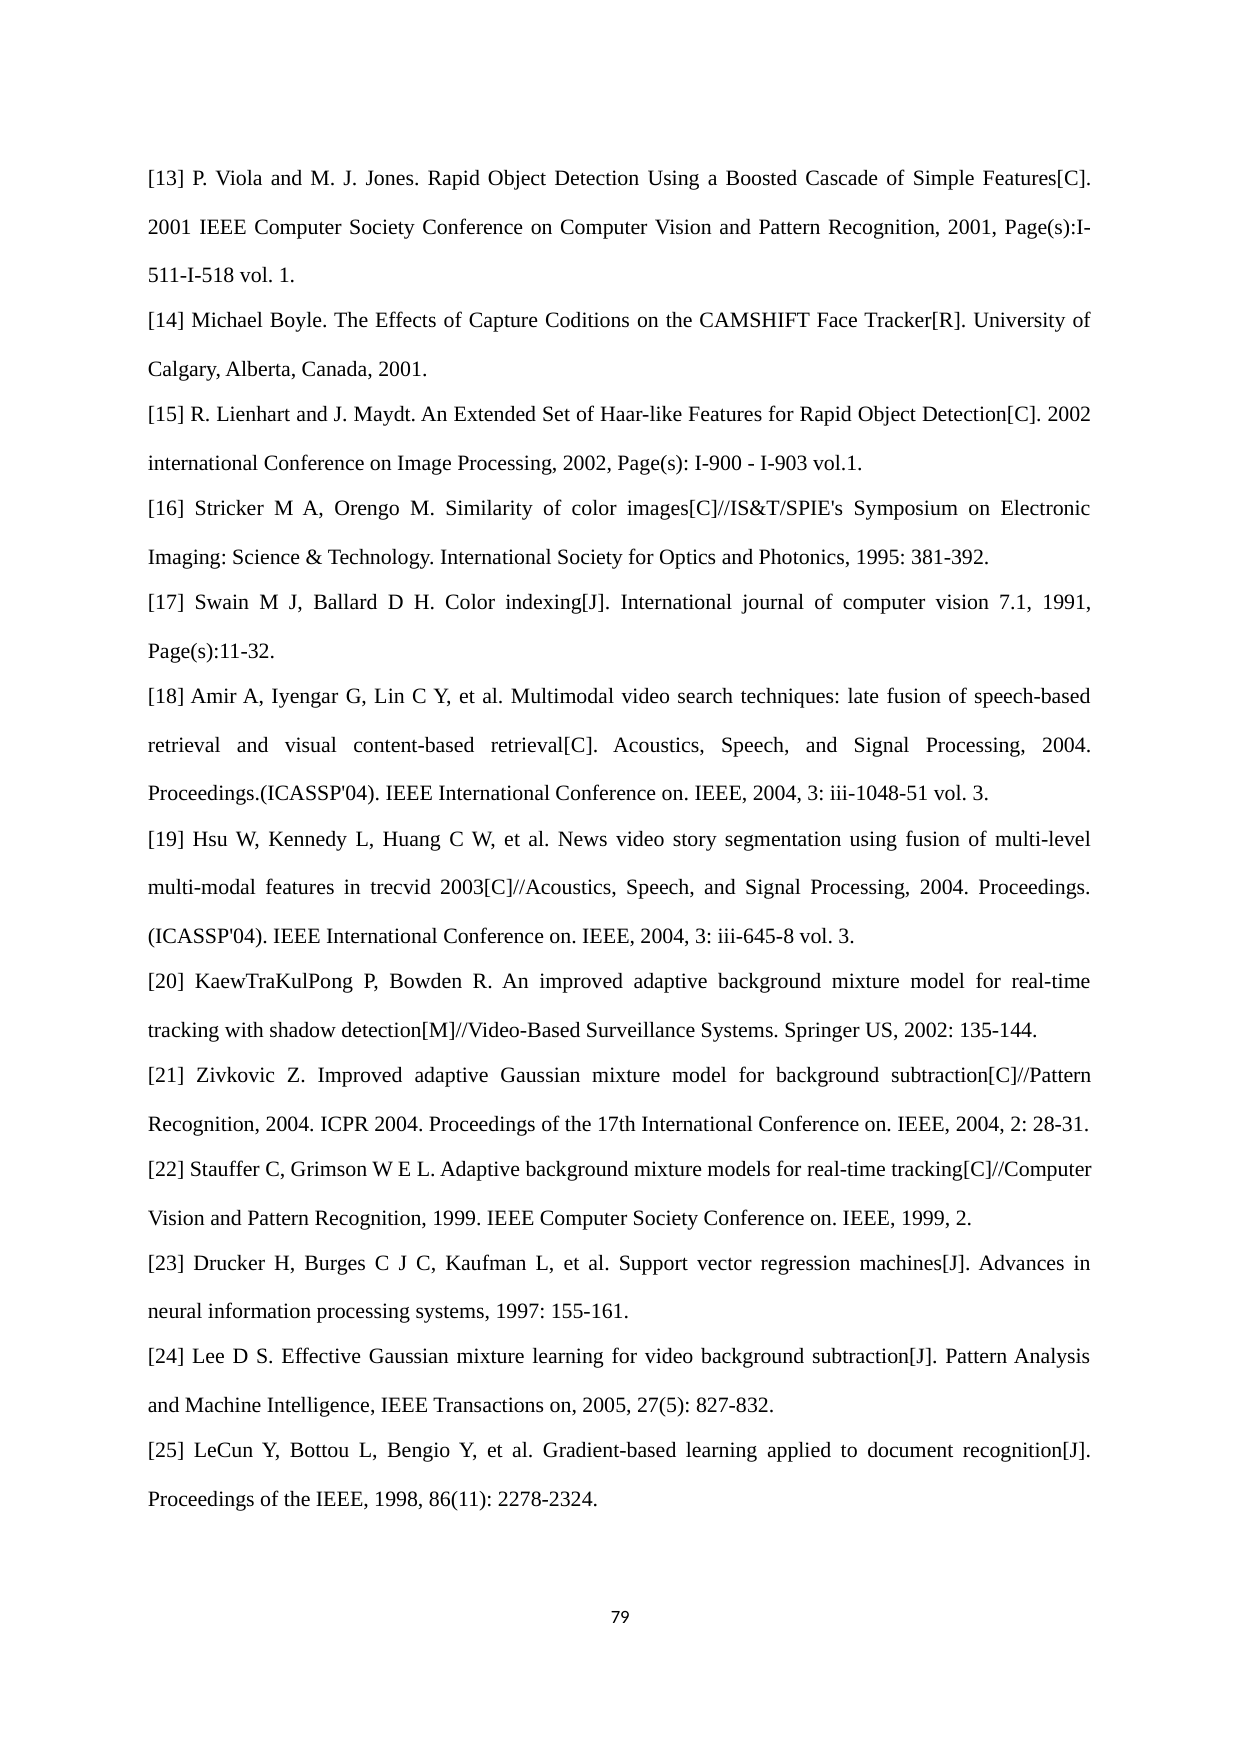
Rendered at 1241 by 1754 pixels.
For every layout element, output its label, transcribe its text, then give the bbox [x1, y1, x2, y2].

text [25] LeCun Y, Bottou L, Bengio Y, et al. Gradient-based learning applied to document recognition[J]. Proceedings of the IEEE, 1998, 86(11): 2278-2324. [148, 1434, 1092, 1515]
text [24] Lee D S. Effective Gaussian mixture learning for video background subtraction[J]. Pattern Analysis and Machine Intelligence, IEEE Transactions on, 2005, 27(5): 827-832. [148, 1340, 1092, 1421]
text [21] Zivkovic Z. Improved adaptive Gaussian mixture model for background subtraction[C]//Pattern Recognition, 2004. ICPR 2004. Proceedings of the 17th International Conference on. IEEE, 2004, 2: 28-31. [148, 1058, 1092, 1139]
text [18] Amir A, Iyengar G, Lin C Y, et al. Multimodal video search techniques: late fusion of speech-based retrieval and visual content-based retrieval[C]. Acoustics, Speech, and Signal Processing, 2004. Proceedings.(ICASSP'04). IEEE International Conference on. IEEE, 2004, 3: iii-1048-51 vol. 3. [148, 679, 1092, 809]
text [13] P. Viola and M. J. Jones. Rapid Object Detection Using a Boosted Cascade of Simple Features[C]. 2001 IEEE Computer Society Conference on Computer Vision and Pattern Recognition, 2001, Page(s):I-511-I-518 vol. 1. [148, 161, 1092, 291]
text [15] R. Lienhart and J. Maydt. An Extended Set of Haar-like Features for Rapid Object Detection[C]. 2002 international Conference on Image Processing, 2002, Page(s): I-900 - I-903 vol.1. [148, 398, 1092, 479]
text [16] Stricker M A, Orengo M. Similarity of color images[C]//IS&T/SPIE's Symposium on Electronic Imaging: Science & Technology. International Society for Optics and Photonics, 1995: 381-392. [148, 492, 1092, 573]
text [23] Drucker H, Burges C J C, Kaufman L, et al. Support vector regression machines[J]. Advances in neural information processing systems, 1997: 155-161. [148, 1246, 1092, 1327]
text [20] KaewTraKulPong P, Bowden R. An improved adaptive background mixture model for real-time tracking with shadow detection[M]//Video-Based Surveillance Systems. Springer US, 2002: 135-144. [148, 964, 1092, 1046]
text [14] Michael Boyle. The Effects of Capture Coditions on the CAMSHIFT Face Tracker[R]. University of Calgary, Alberta, Canada, 2001. [148, 304, 1092, 385]
text [19] Hsu W, Kennedy L, Huang C W, et al. News video story segmentation using fusion of multi-level multi-modal features in trecvid 2003[C]//Acoustics, Speech, and Signal Processing, 2004. Proceedings.(ICASSP'04). IEEE International Conference on. IEEE, 2004, 3: iii-645-8 vol. 3. [148, 822, 1092, 952]
text [22] Stauffer C, Grimson W E L. Adaptive background mixture models for real-time tracking[C]//Computer Vision and Pattern Recognition, 1999. IEEE Computer Society Conference on. IEEE, 1999, 2. [148, 1152, 1092, 1233]
text [17] Swain M J, Ballard D H. Color indexing[J]. International journal of computer vision 7.1, 1991, Page(s):11-32. [148, 585, 1092, 667]
